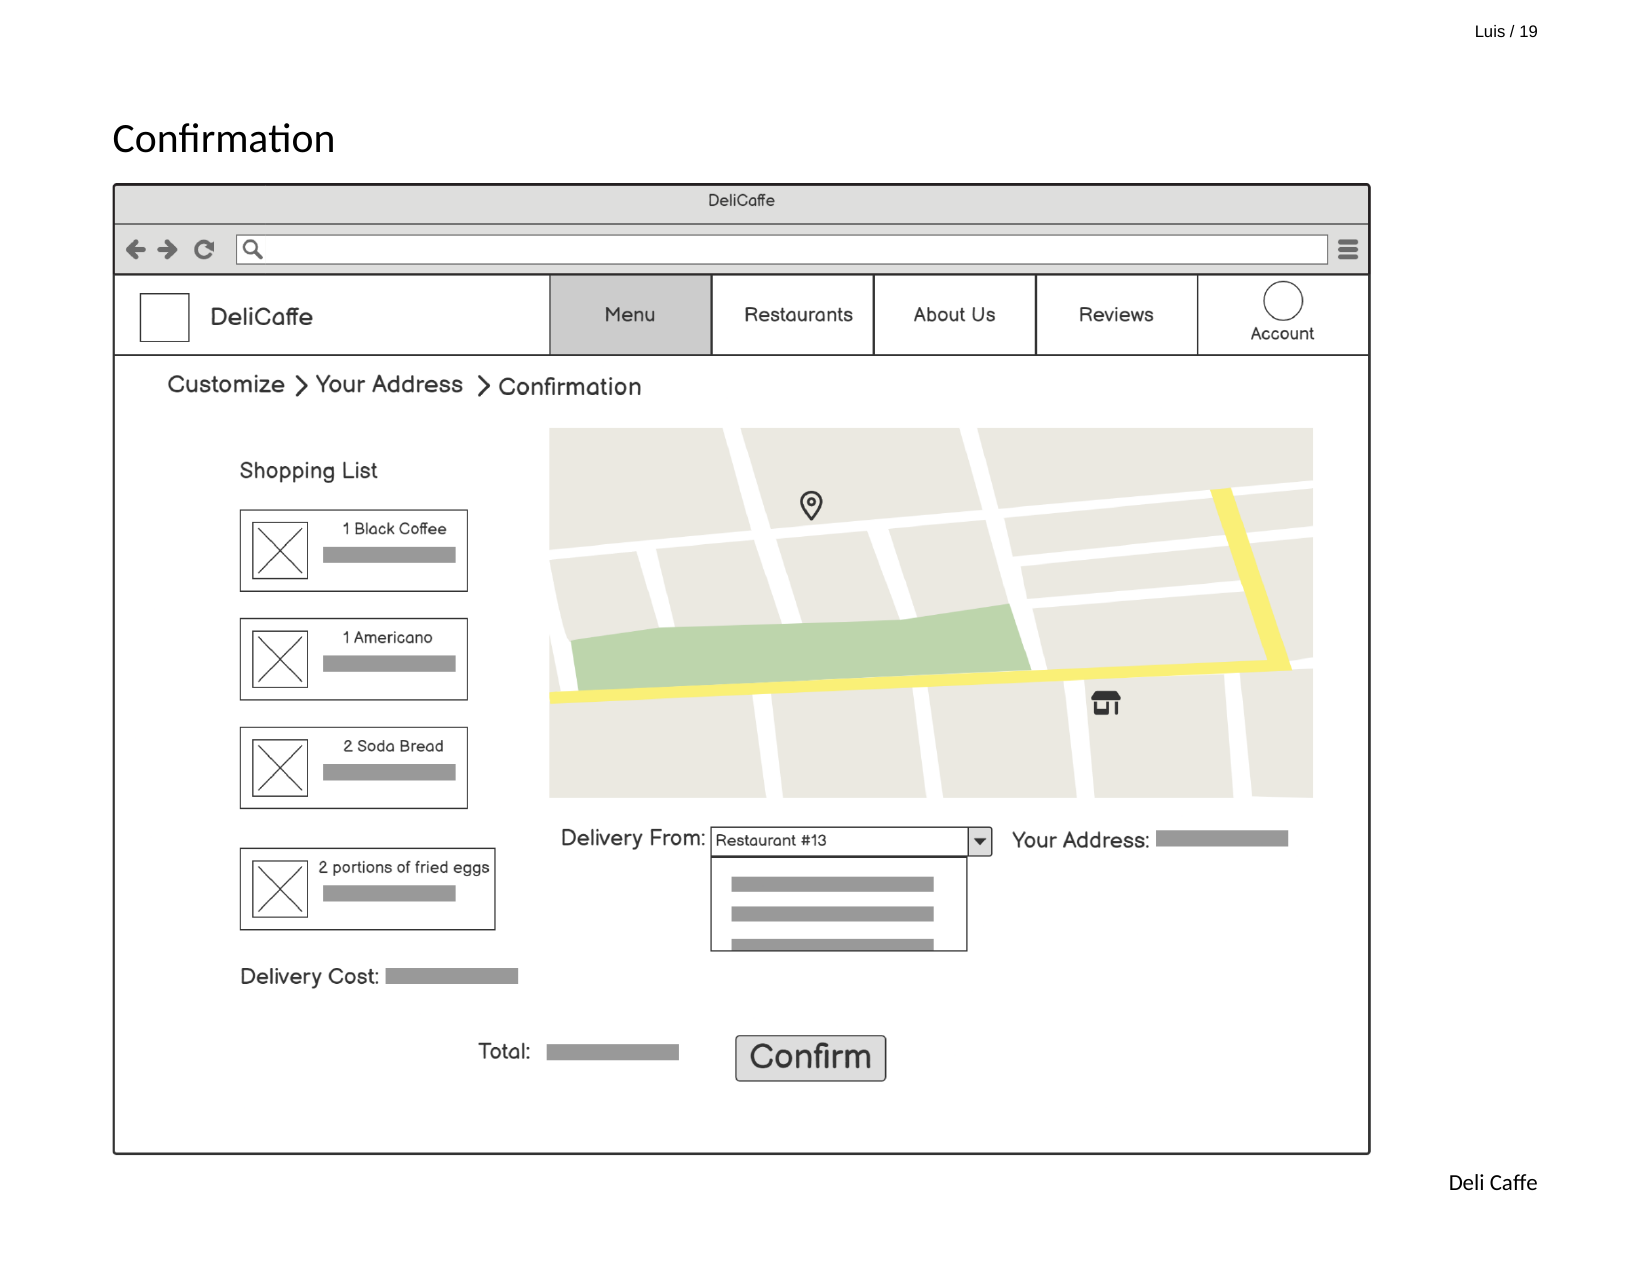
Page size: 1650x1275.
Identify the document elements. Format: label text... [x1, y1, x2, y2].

picture [112, 183, 1374, 1156]
subtitle Confirmation [112, 112, 1537, 163]
